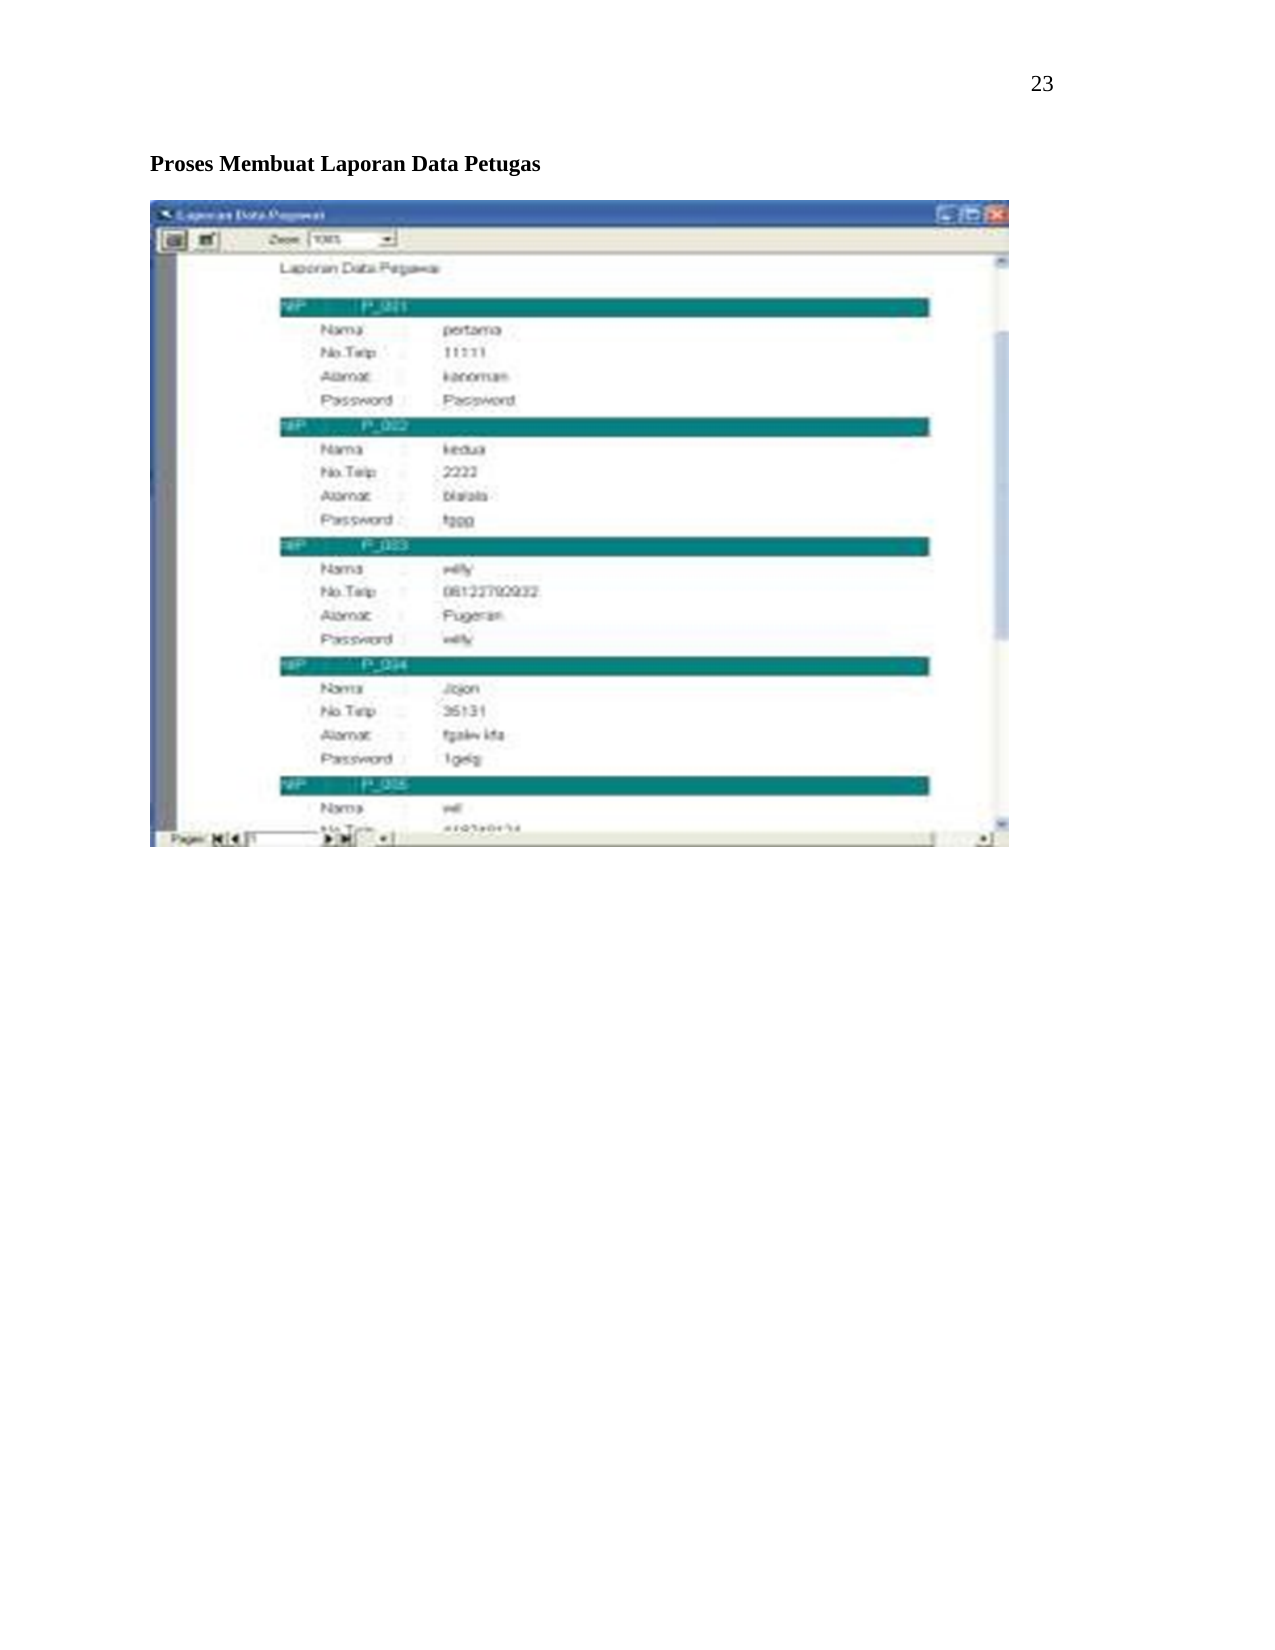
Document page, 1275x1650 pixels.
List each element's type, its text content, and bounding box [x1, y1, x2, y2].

text Proses Membuat Laporan Data Petugas [150, 150, 1125, 176]
picture [150, 200, 1009, 847]
